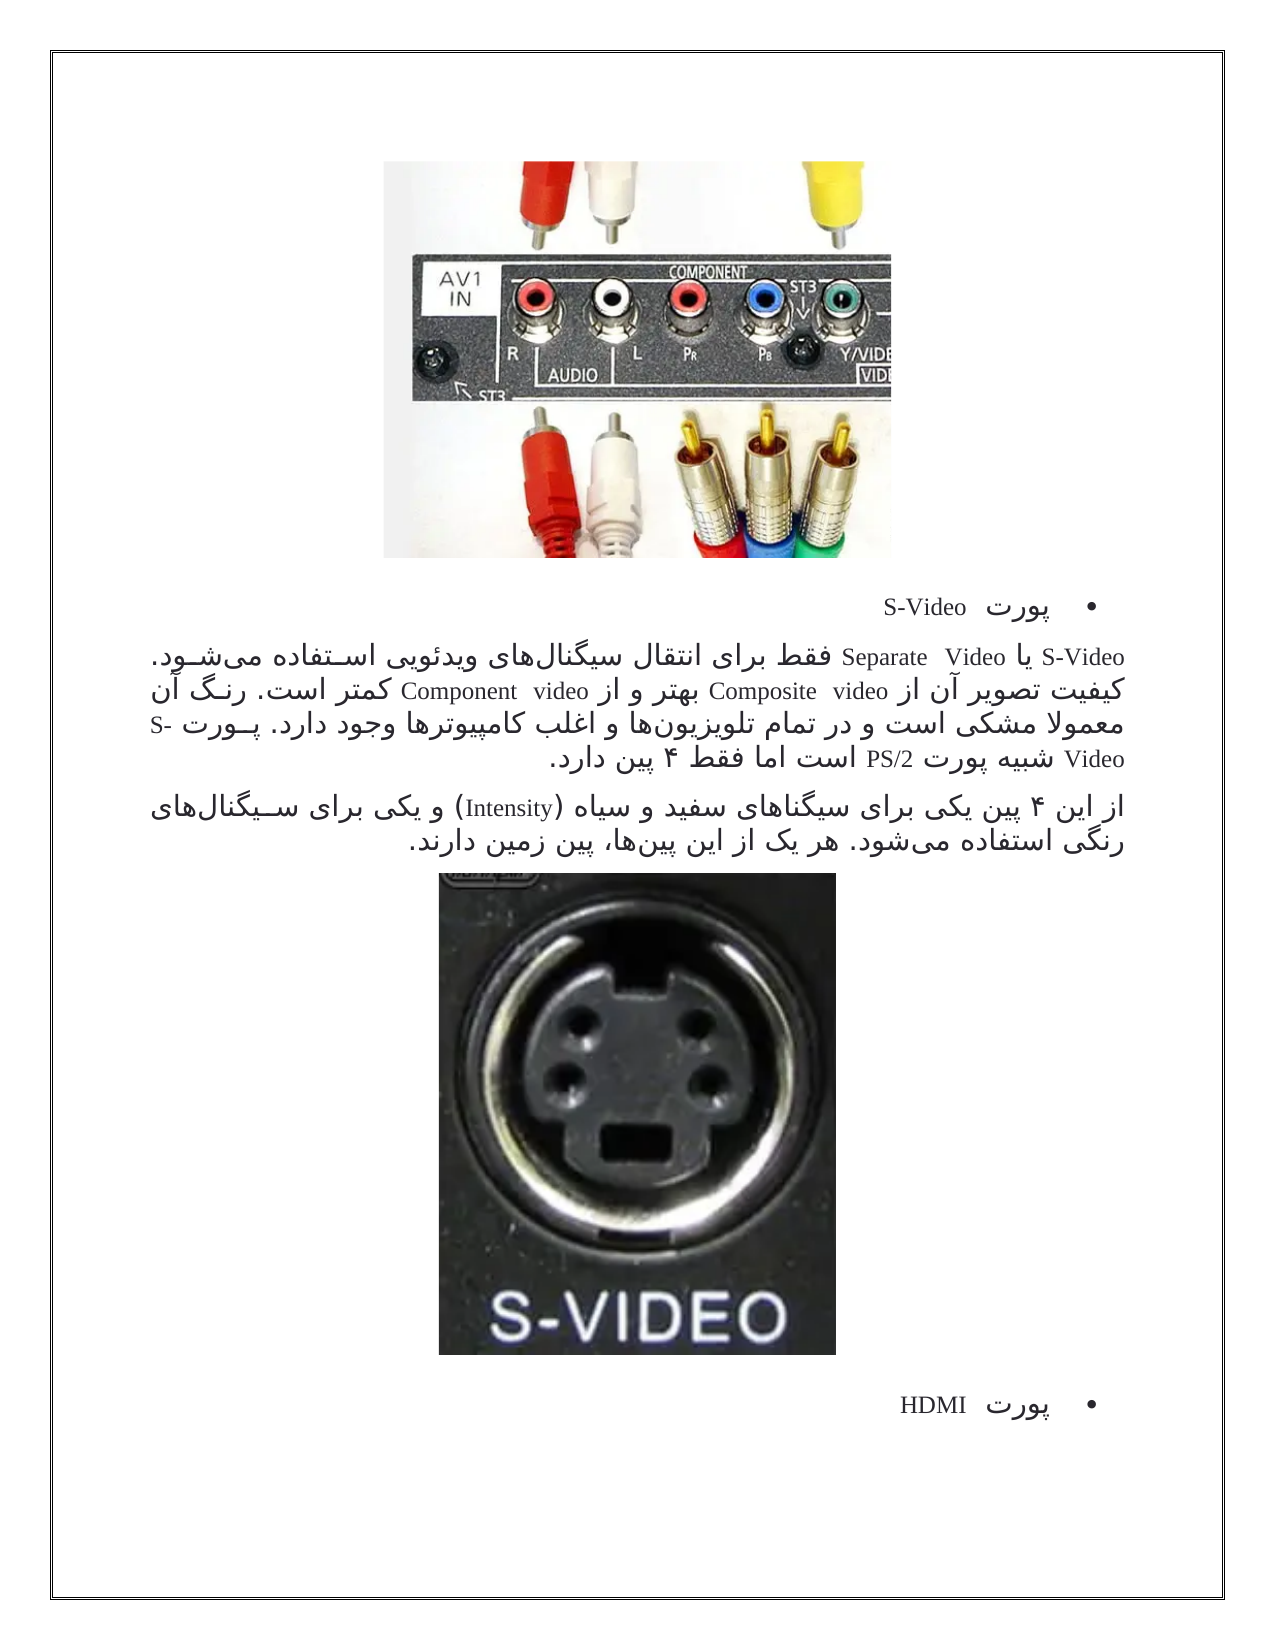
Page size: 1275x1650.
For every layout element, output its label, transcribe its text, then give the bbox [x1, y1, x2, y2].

picture [383, 150, 892, 558]
subtitle پورت HDMI [150, 1386, 1087, 1420]
picture [438, 873, 836, 1355]
text از این ۴ پین یکی برای سیگنا‌های سفید و سیاه (Intensity) و یکی برای سیگنال‌های رنگی استفاده می‌شود. هر یک از این پین‌ها، پین زمین دارند. [150, 789, 1125, 857]
text S-Video یا Separate Video فقط برای انتقال سیگنال‌های ویدئویی استفاده می‌شود. کیفیت تصویر آن از Composite video بهتر و از Component video کمتر است. رنگ آن معمولا مشکی است و در تمام تلویزیون‌ها و اغلب کامپیوترها وجود دارد. پورت S-Video شبیه پورت PS/2 است اما فقط ۴ پین دارد. [150, 638, 1125, 774]
subtitle پورت S-Video [150, 588, 1087, 622]
